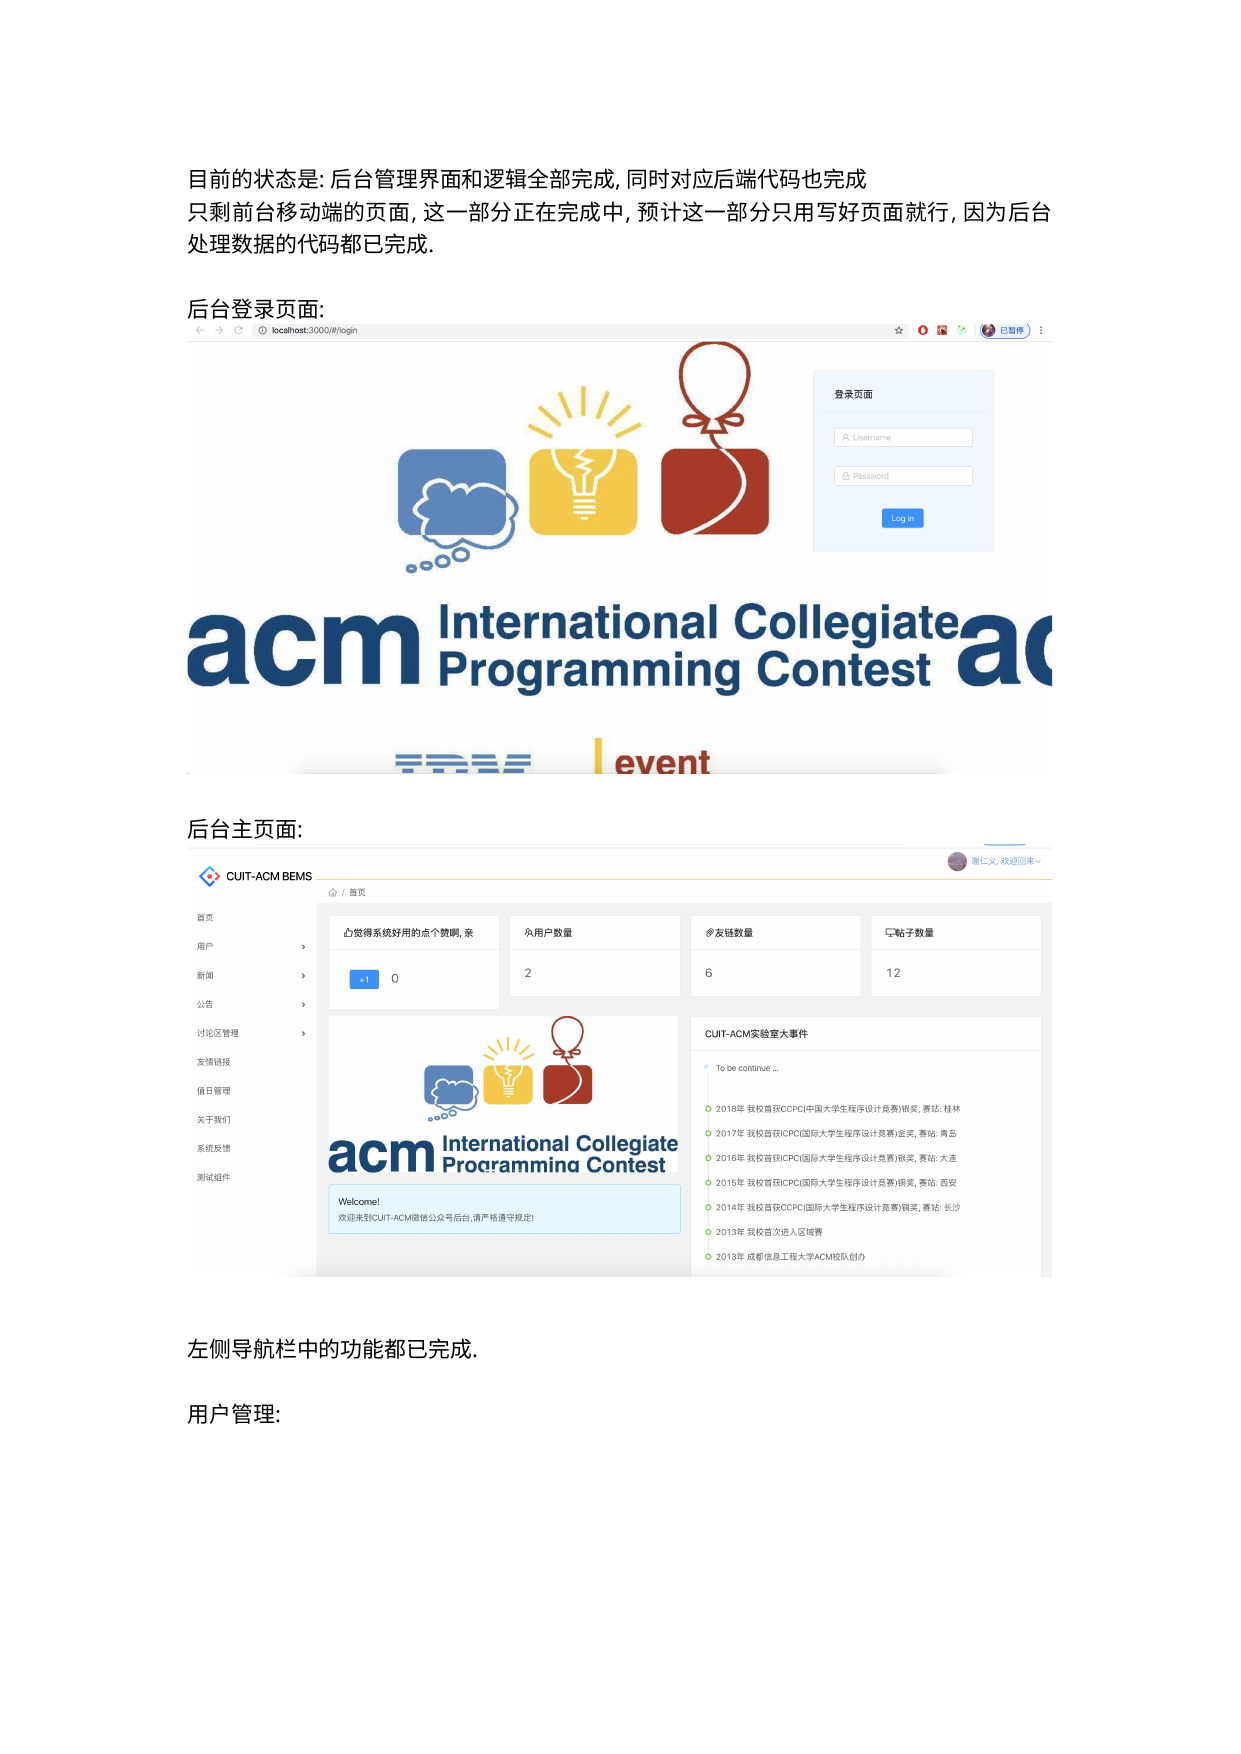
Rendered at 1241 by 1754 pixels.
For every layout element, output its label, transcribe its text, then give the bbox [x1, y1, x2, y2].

picture [187, 844, 1053, 1277]
text 后台登录页面: [187, 292, 1053, 324]
text 后台主页面: [187, 812, 1053, 844]
picture [187, 324, 1053, 774]
text 左侧导航栏中的功能都已完成. [187, 1332, 1053, 1364]
text 用户管理: [187, 1397, 1053, 1429]
text 目前的状态是: 后台管理界面和逻辑全部完成, 同时对应后端代码也完成 [187, 162, 1053, 194]
text 只剩前台移动端的页面, 这一部分正在完成中, 预计这一部分只用写好页面就行, 因为后台处理数据的代码都已完成. [187, 194, 1053, 259]
